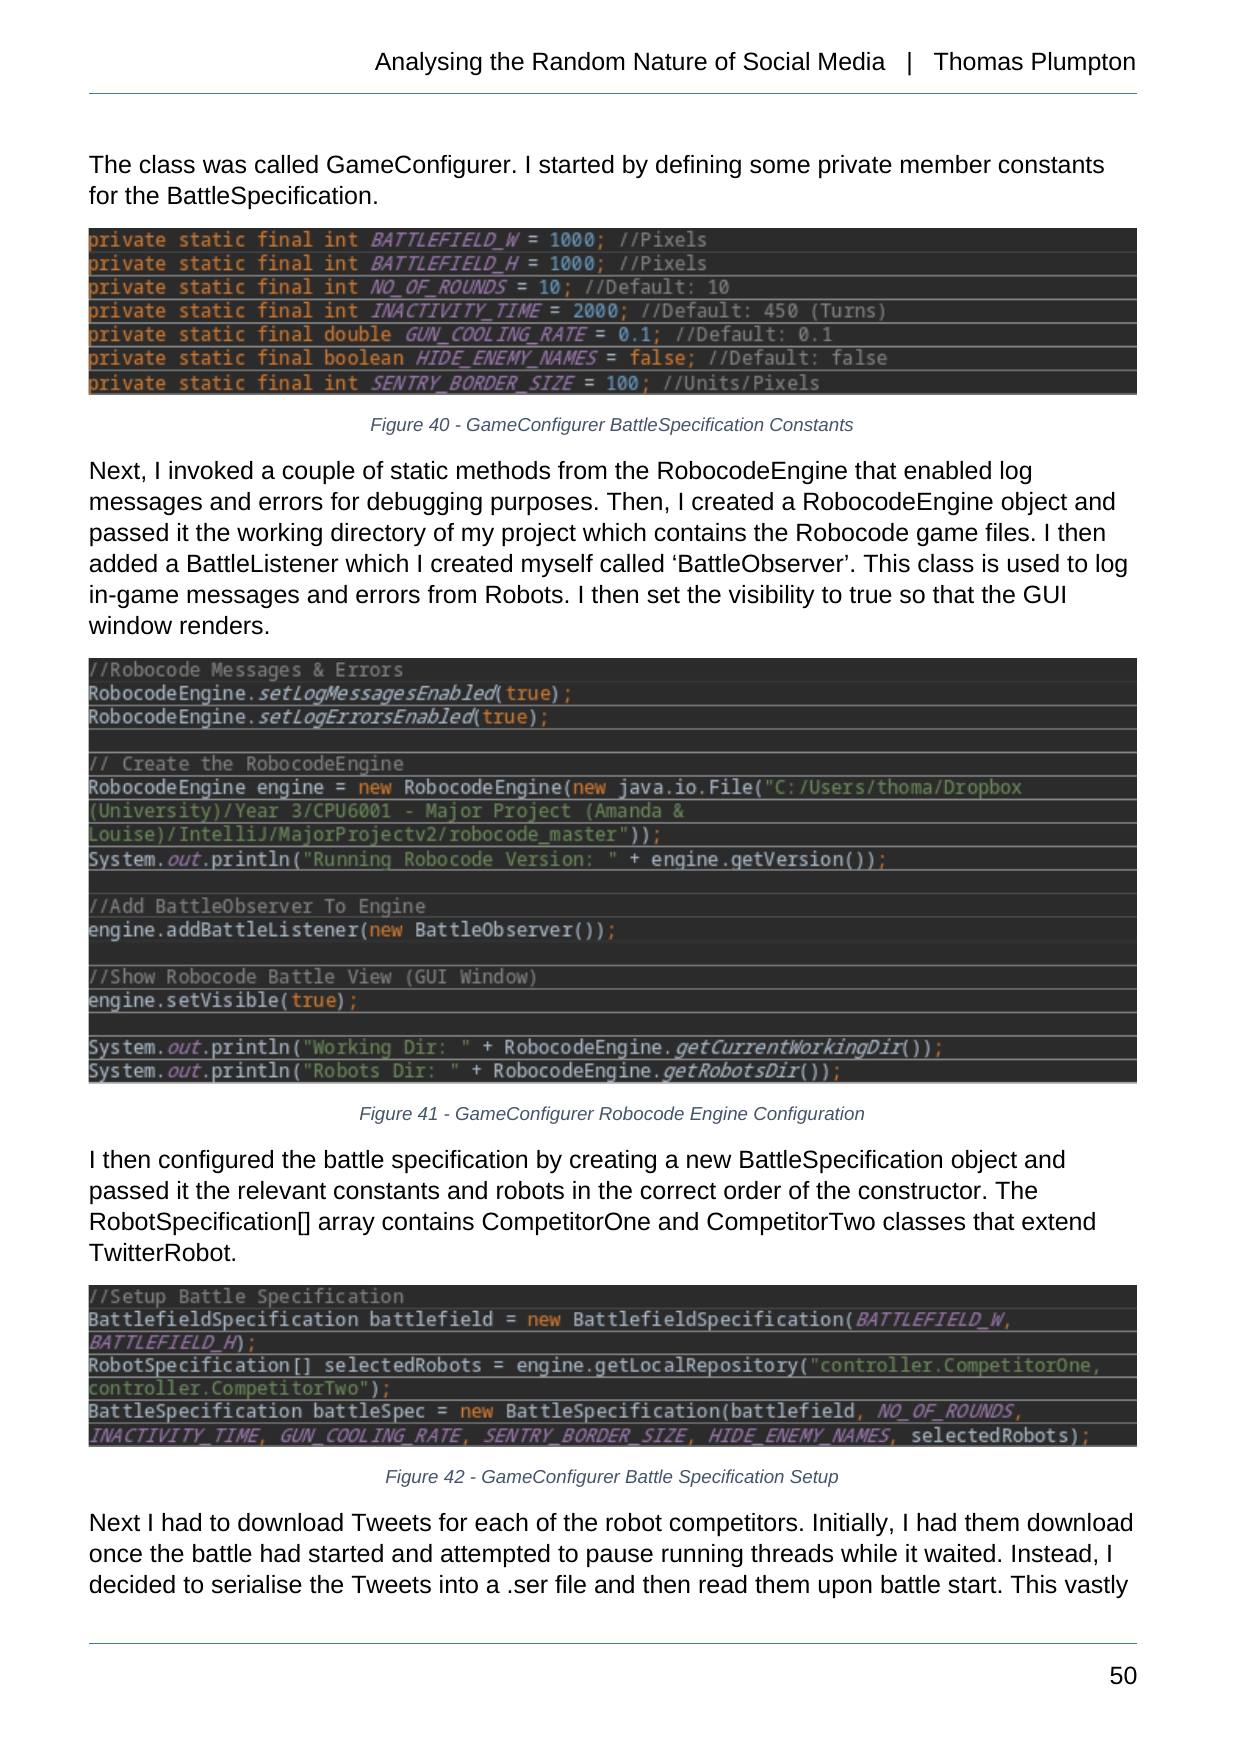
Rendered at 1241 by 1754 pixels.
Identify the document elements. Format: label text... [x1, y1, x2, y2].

text I then configured the battle specification by creating a new BattleSpecification object and passed it the relevant constants and robots in the correct order of the constructor. The RobotSpecification[] array contains CompetitorOne and CompetitorTwo classes that extend TwitterRobot. [89, 1145, 1137, 1267]
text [89, 1508, 1137, 1599]
text The class was called GameConfigurer. I started by defining some private member constants for the BattleSpecification. [89, 150, 1137, 210]
text Next, I invoked a couple of static methods from the RobocodeEngine that enabled log messages and errors for debugging purposes. Then, I created a RobocodeEngine object and passed it the working directory of my project which contains the Robocode game files. I then added a BattleListener which I created myself called ‘BattleObserver’. This class is used to log in-game messages and errors from Robots. I then set the visibility to true so that the GUI window renders. [89, 456, 1137, 640]
